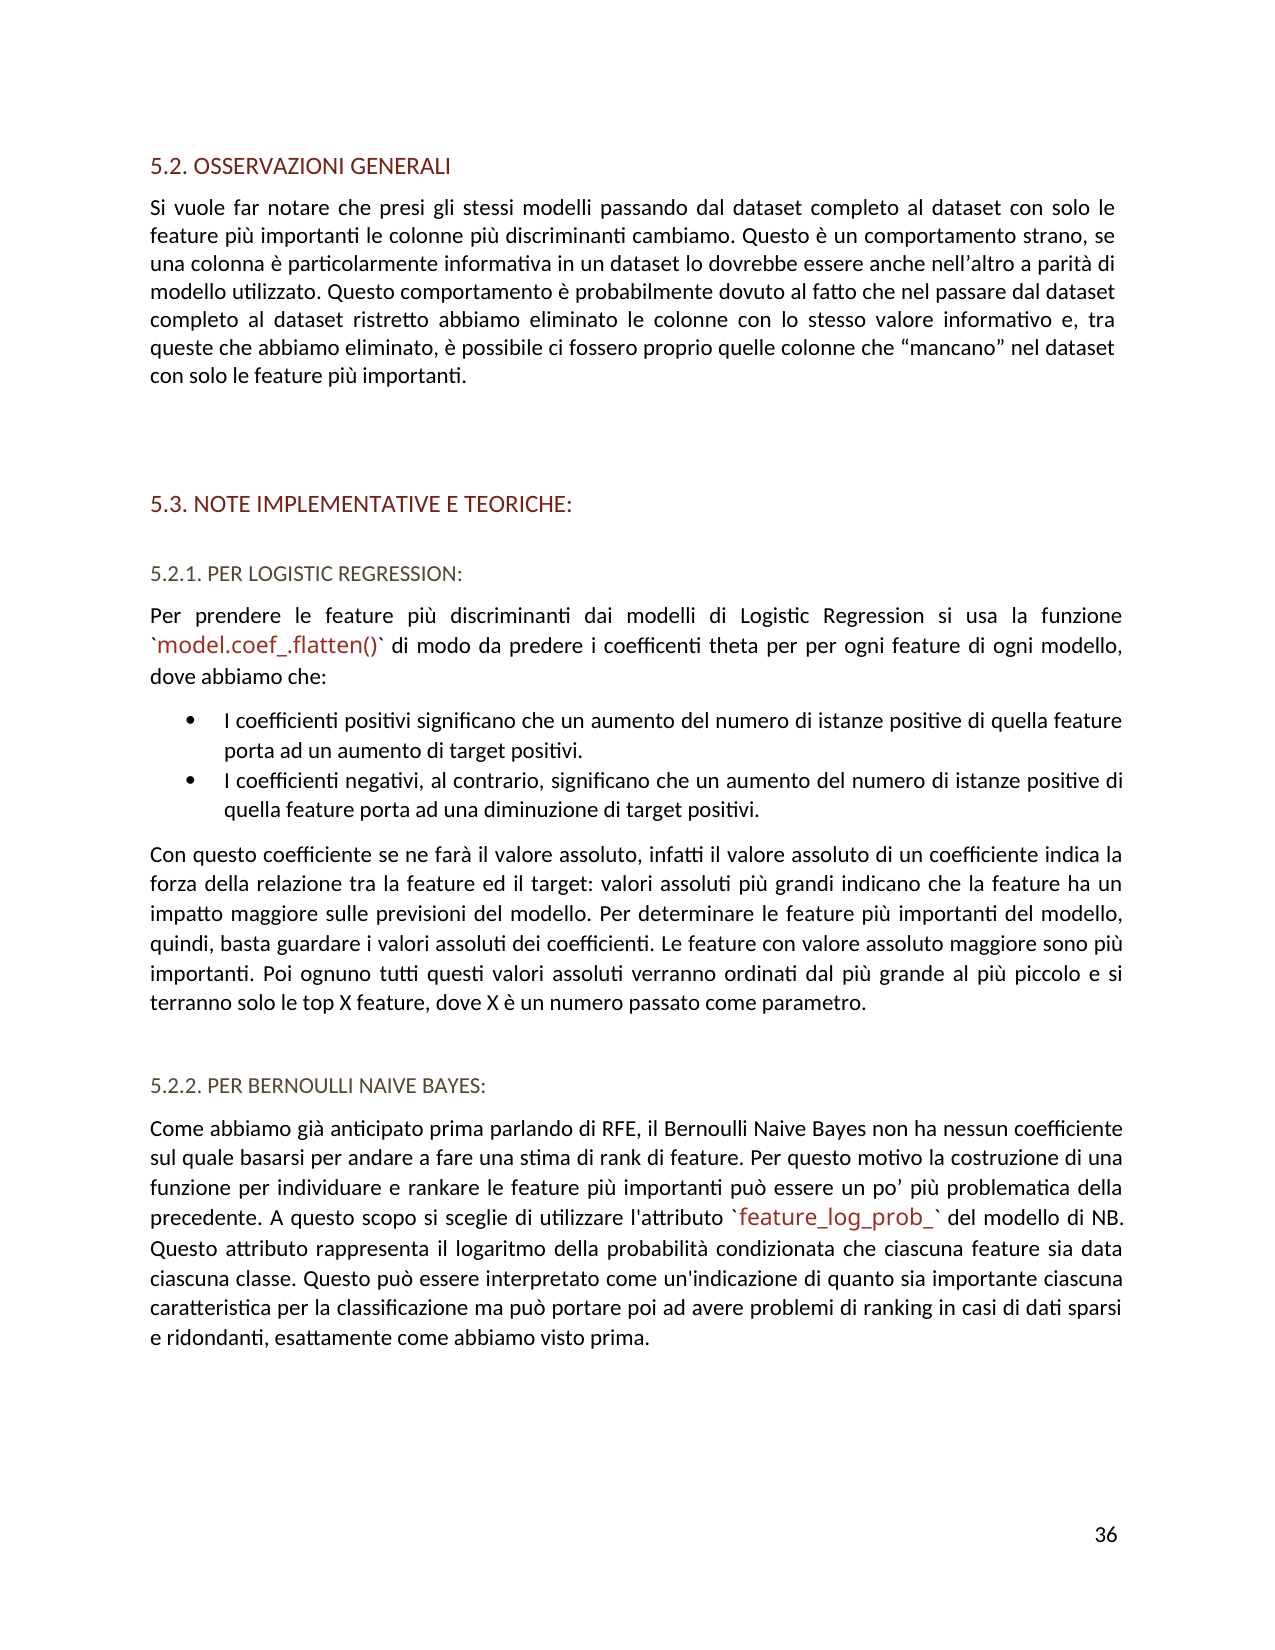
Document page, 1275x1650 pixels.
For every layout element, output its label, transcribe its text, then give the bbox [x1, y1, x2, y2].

text Si vuole far notare che presi gli stessi modelli passando dal dataset completo al dataset con solo le feature più importanti le colonne più discriminanti cambiamo. Questo è un comportamento strano, se una colonna è particolarmente informativa in un dataset lo dovrebbe essere anche nell’altro a parità di modello utilizzato. Questo comportamento è probabilmente dovuto al fatto che nel passare dal dataset completo al dataset ristretto abbiamo eliminato le colonne con lo stesso valore informativo e, tra queste che abbiamo eliminato, è possibile ci fossero proprio quelle colonne che “mancano” nel dataset con solo le feature più importanti. [150, 193, 1117, 389]
subtitle 5.2.1. Per Logistic Regression: [150, 559, 1117, 587]
subtitle 5.2.2. Per Bernoulli Naive Bayes: [150, 1072, 1117, 1100]
list I coefficienti negativi, al contrario, significano che un aumento del numero di istanze positive di quella feature porta ad una diminuzione di target positivi. [186, 764, 1125, 823]
text Per prendere le feature più discriminanti dai modelli di Logistic Regression si usa la funzione `model.coef_.flatten()` di modo da predere i coefficenti theta per per ogni feature di ogni modello, dove abbiamo che: [150, 599, 1125, 690]
subtitle 5.2. Osservazioni generali [150, 150, 1117, 181]
text Come abbiamo già anticipato prima parlando di RFE, il Bernoulli Naive Bayes non ha nessun coefficiente sul quale basarsi per andare a fare una stima di rank di feature. Per questo motivo la costruzione di una funzione per individuare e rankare le feature più importanti può essere un po’ più problematica della precedente. A questo scopo si sceglie di utilizzare l'attributo `feature_log_prob_` del modello di NB. Questo attributo rappresenta il logaritmo della probabilità condizionata che ciascuna feature sia data ciascuna classe. Questo può essere interpretato come un'indicazione di quanto sia importante ciascuna caratteristica per la classificazione ma può portare poi ad avere problemi di ranking in casi di dati sparsi e ridondanti, esattamente come abbiamo visto prima. [150, 1112, 1125, 1351]
text Con questo coefficiente se ne farà il valore assoluto, infatti il valore assoluto di un coefficiente indica la forza della relazione tra la feature ed il target: valori assoluti più grandi indicano che la feature ha un impatto maggiore sulle previsioni del modello. Per determinare le feature più importanti del modello, quindi, basta guardare i valori assoluti dei coefficienti. Le feature con valore assoluto maggiore sono più importanti. Poi ognuno tutti questi valori assoluti verranno ordinati dal più grande al più piccolo e si terranno solo le top X feature, dove X è un numero passato come parametro. [150, 838, 1125, 1016]
list I coefficienti positivi significano che un aumento del numero di istanze positive di quella feature porta ad un aumento di target positivi. [186, 705, 1125, 764]
subtitle 5.3. Note implementative e teoriche: [150, 488, 1117, 518]
